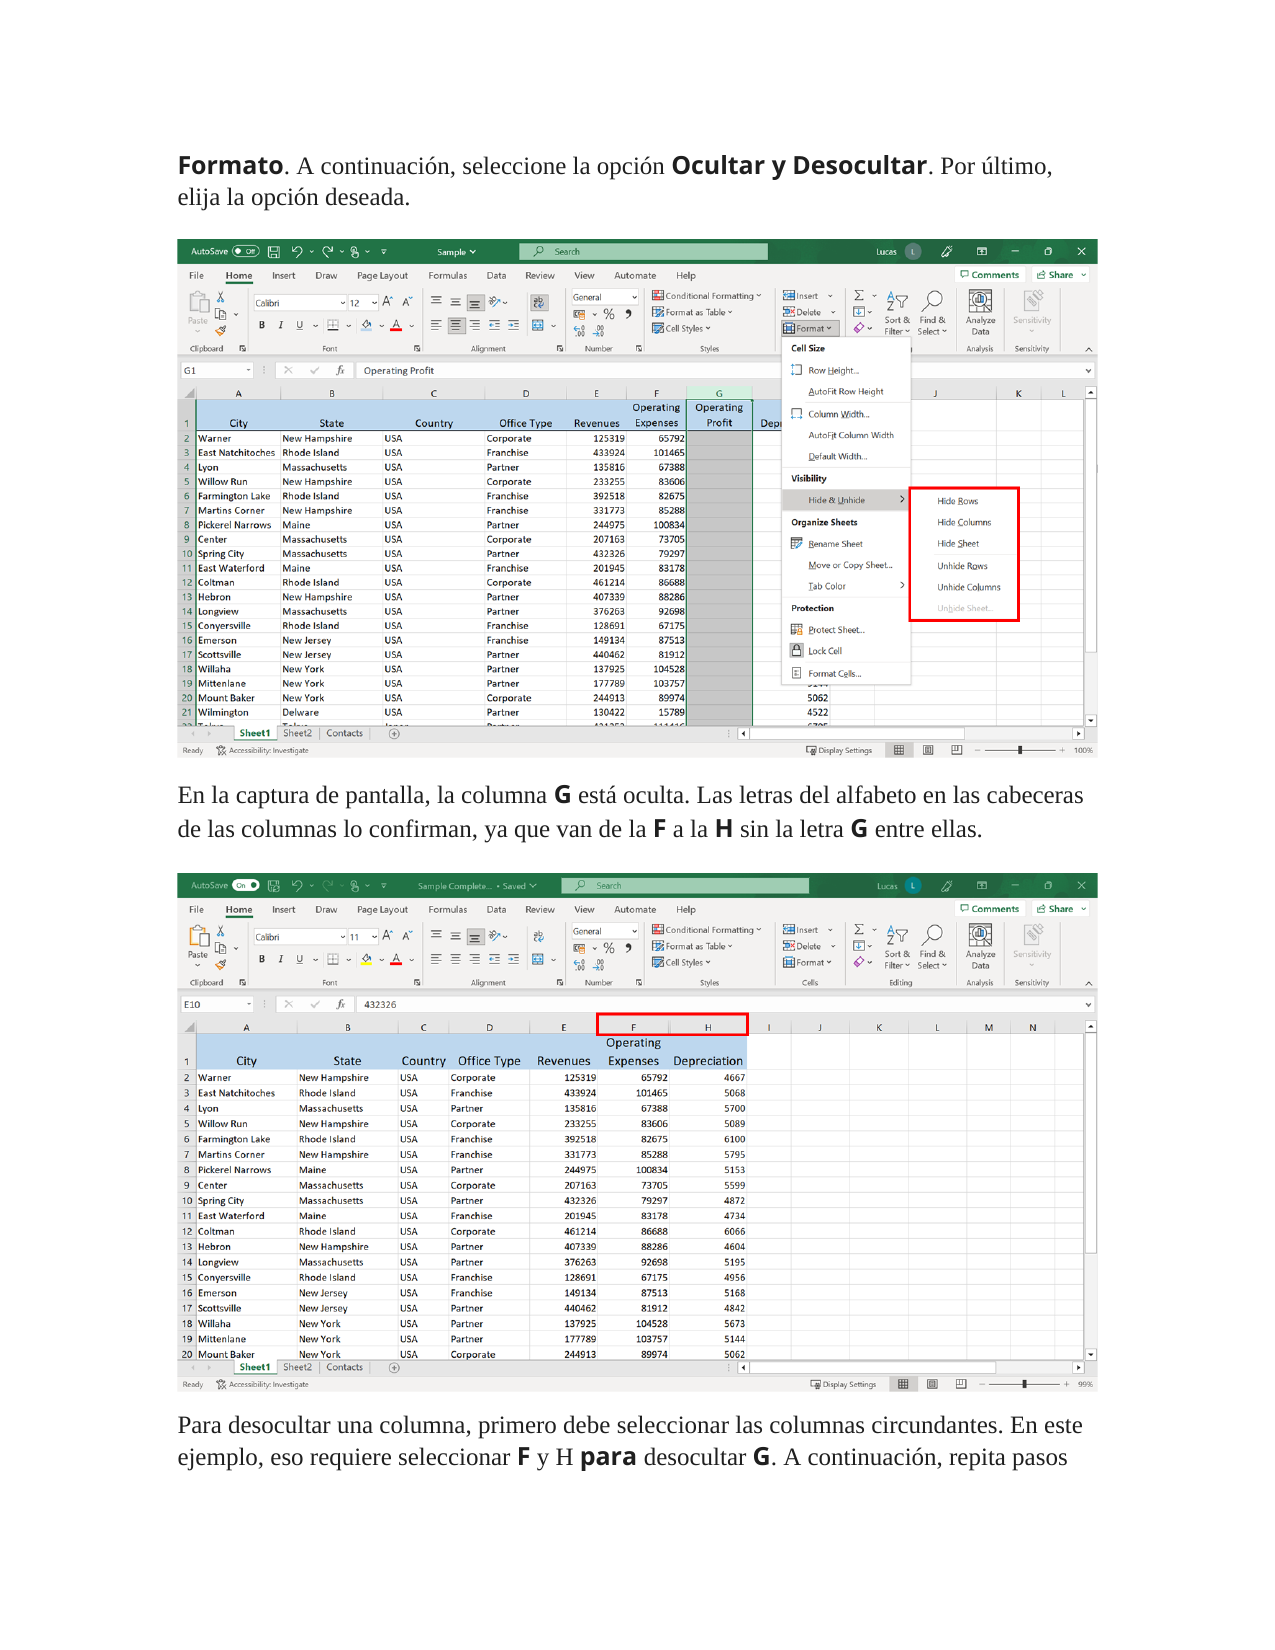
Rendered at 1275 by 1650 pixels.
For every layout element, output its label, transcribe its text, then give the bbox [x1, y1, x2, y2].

picture [177, 239, 1098, 758]
text En la captura de pantalla, la columna G está oculta. Las letras del alfabeto en las cabeceras de las columnas lo confirman, ya que van de la F a la H sin la letra G entre ellas. [177, 776, 1098, 844]
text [177, 148, 1098, 210]
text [177, 1410, 1098, 1473]
picture [177, 873, 1098, 1392]
